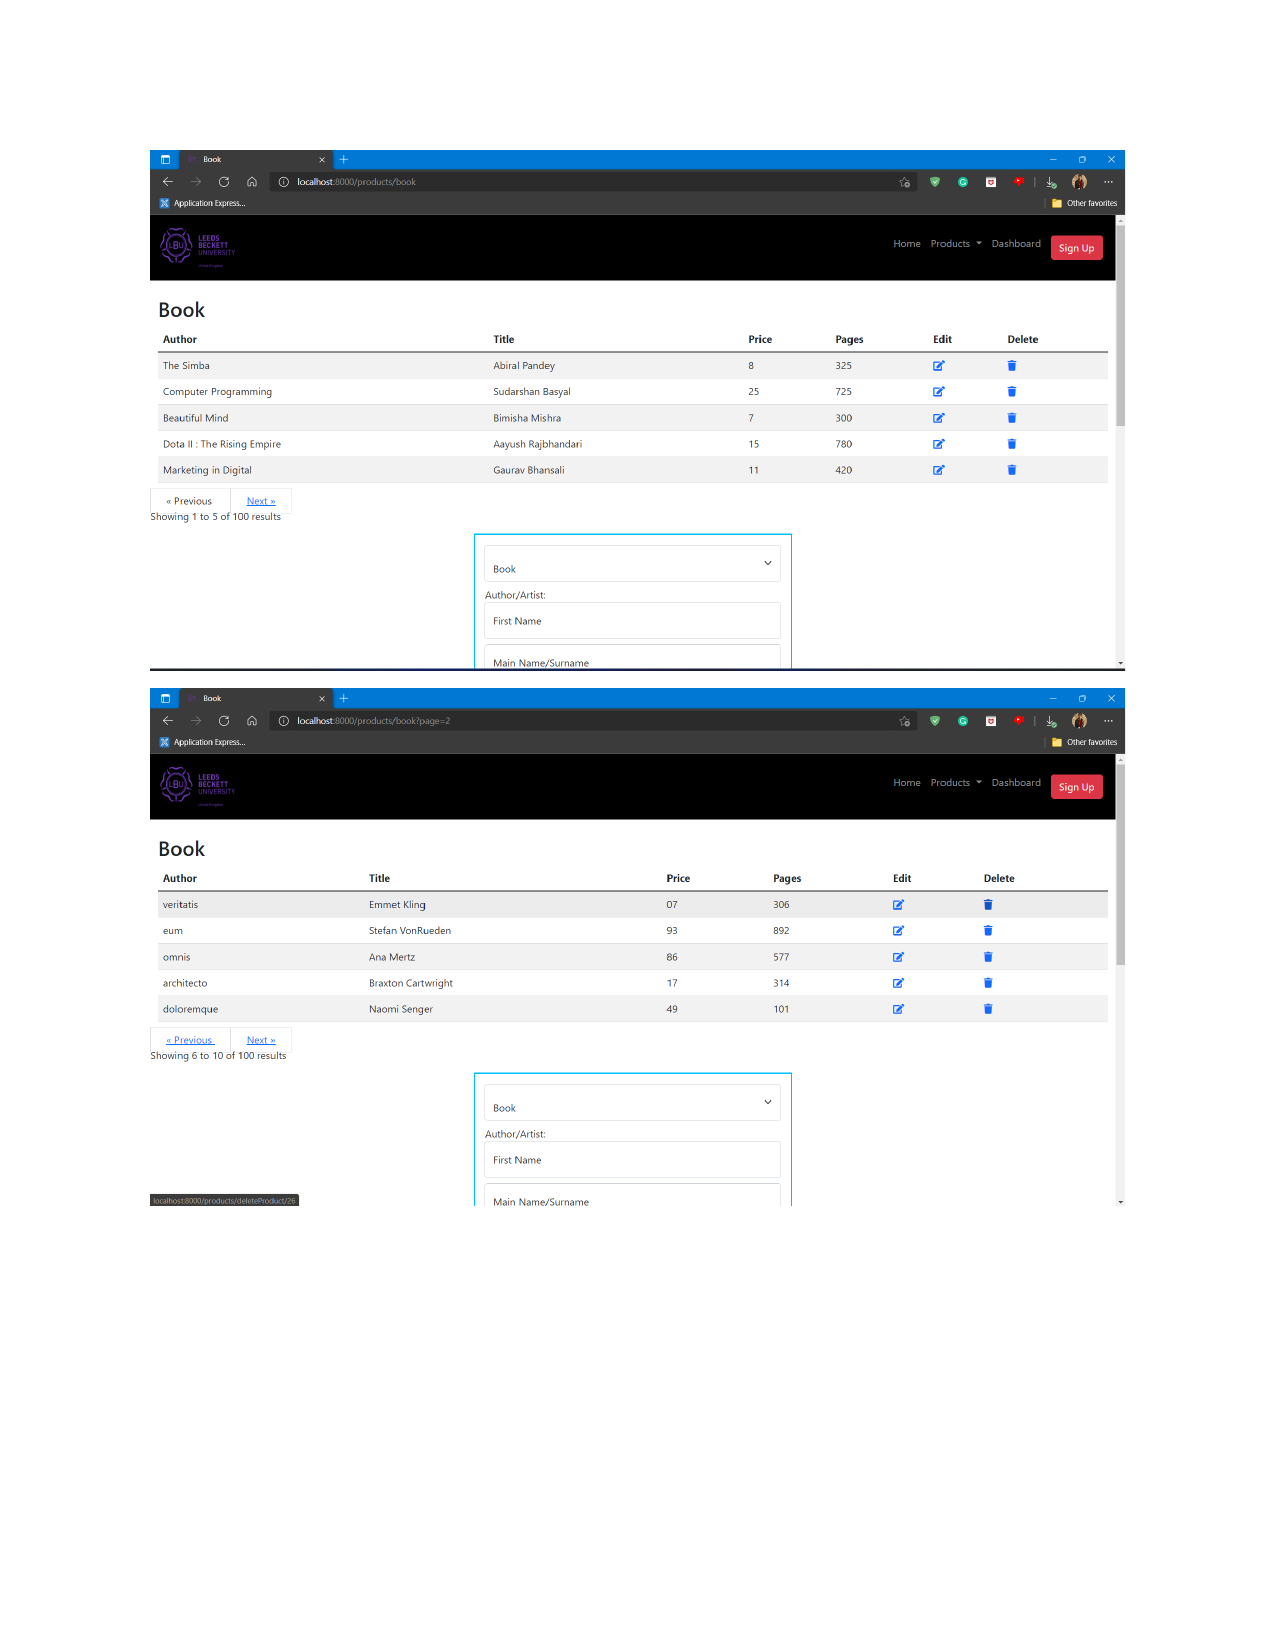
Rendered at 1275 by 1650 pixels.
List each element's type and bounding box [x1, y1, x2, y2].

picture [476, 1075, 790, 1206]
picture [150, 688, 1125, 1206]
picture [150, 150, 1125, 671]
